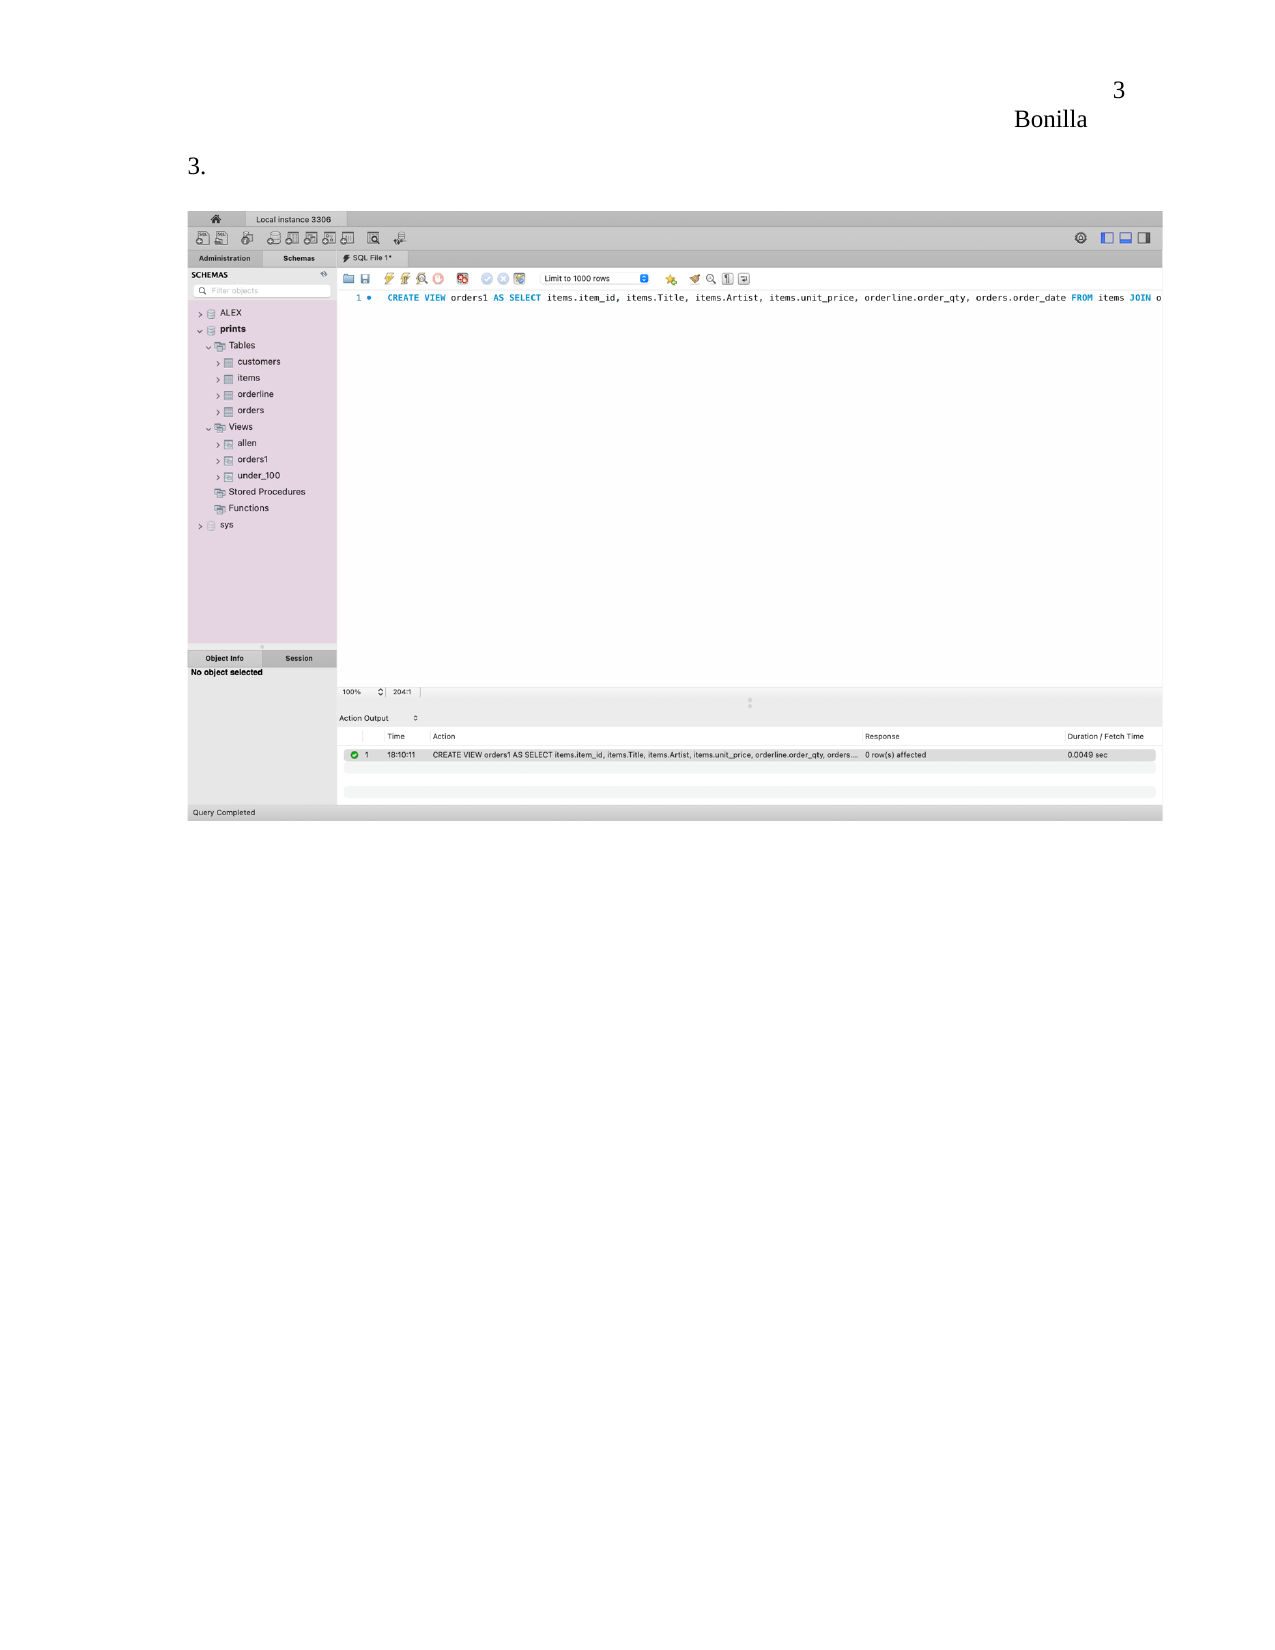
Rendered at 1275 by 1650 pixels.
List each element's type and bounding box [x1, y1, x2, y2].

picture [187, 211, 1163, 821]
